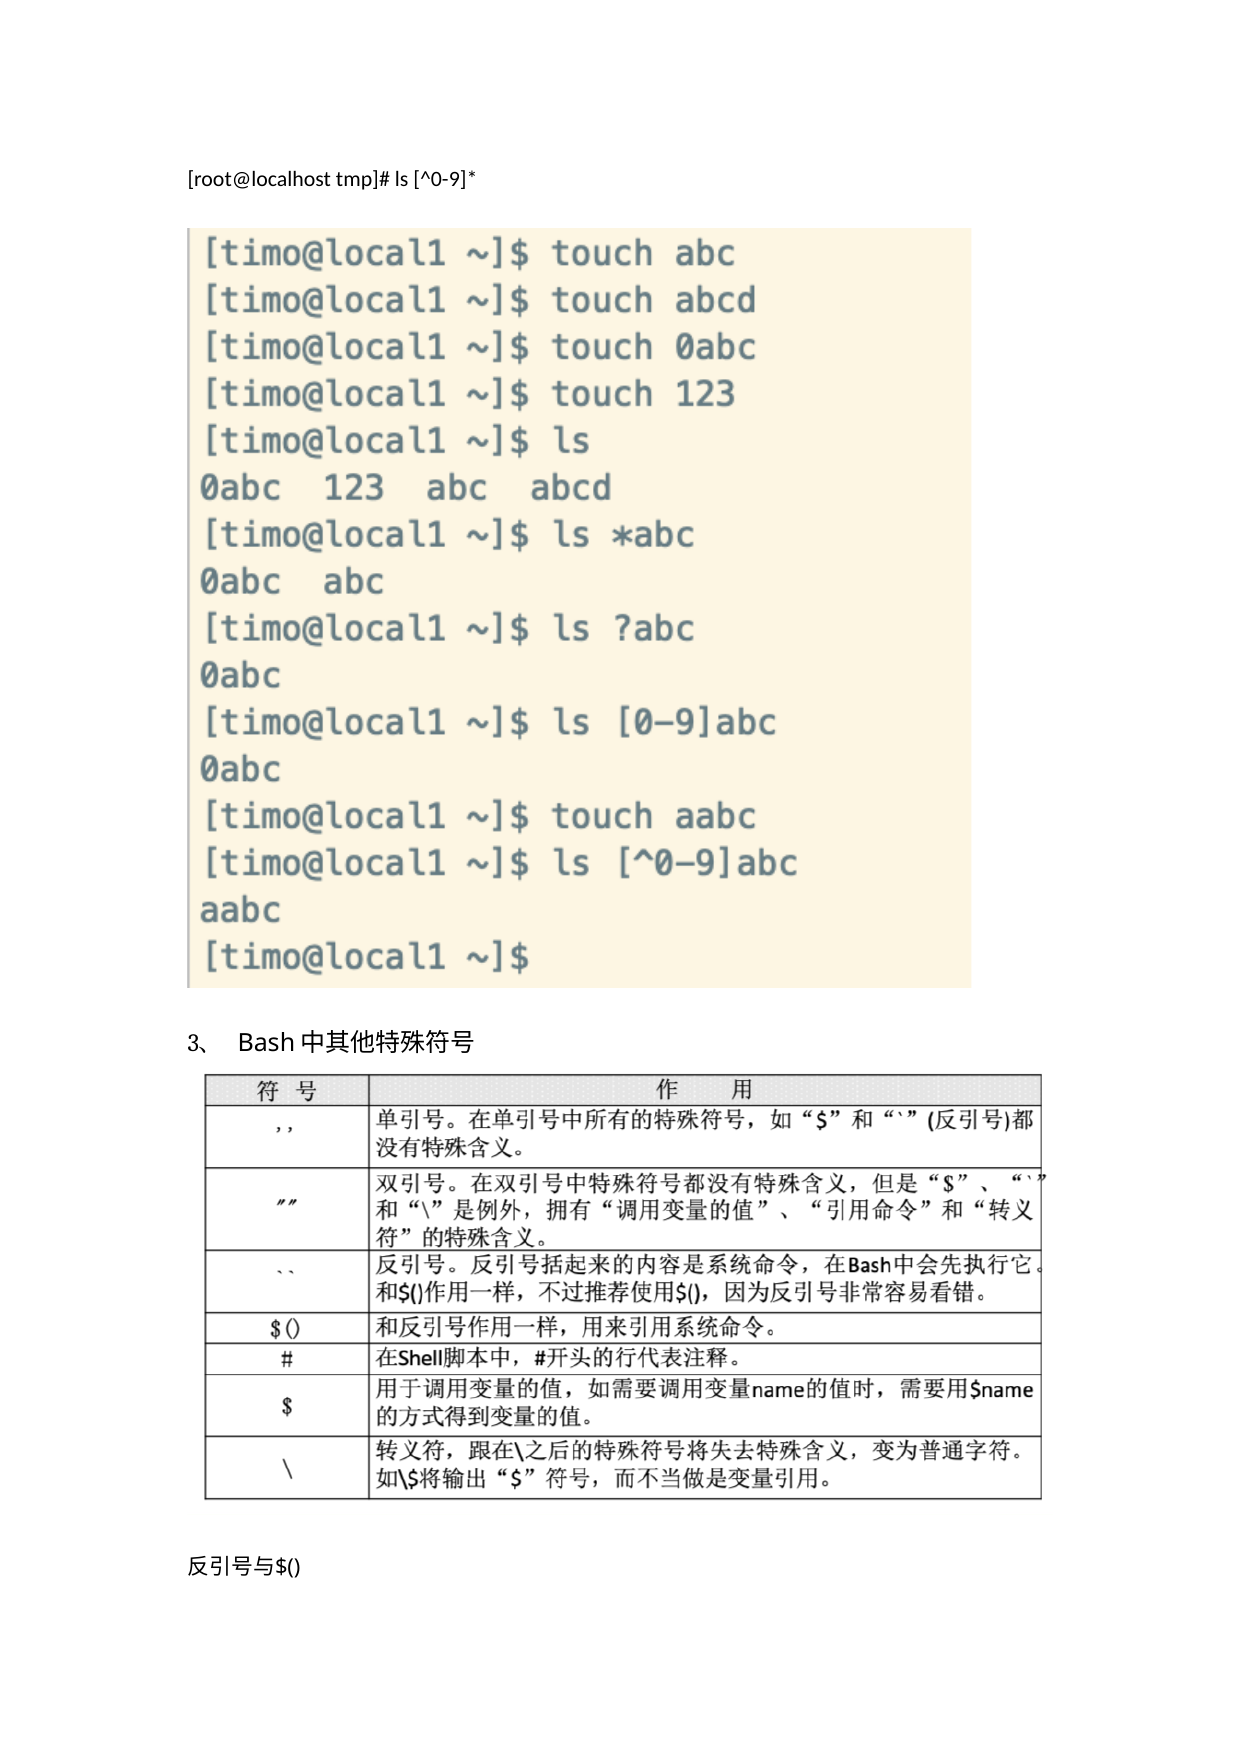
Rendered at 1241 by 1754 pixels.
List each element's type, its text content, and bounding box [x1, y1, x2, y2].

picture [187, 1058, 1053, 1515]
list Bash中其他特殊符号 [187, 1022, 1053, 1058]
text 反引号与$() [187, 1549, 1053, 1581]
picture [187, 228, 972, 988]
text [root@localhost tmp]# ls [^0-9]* [187, 162, 1053, 194]
